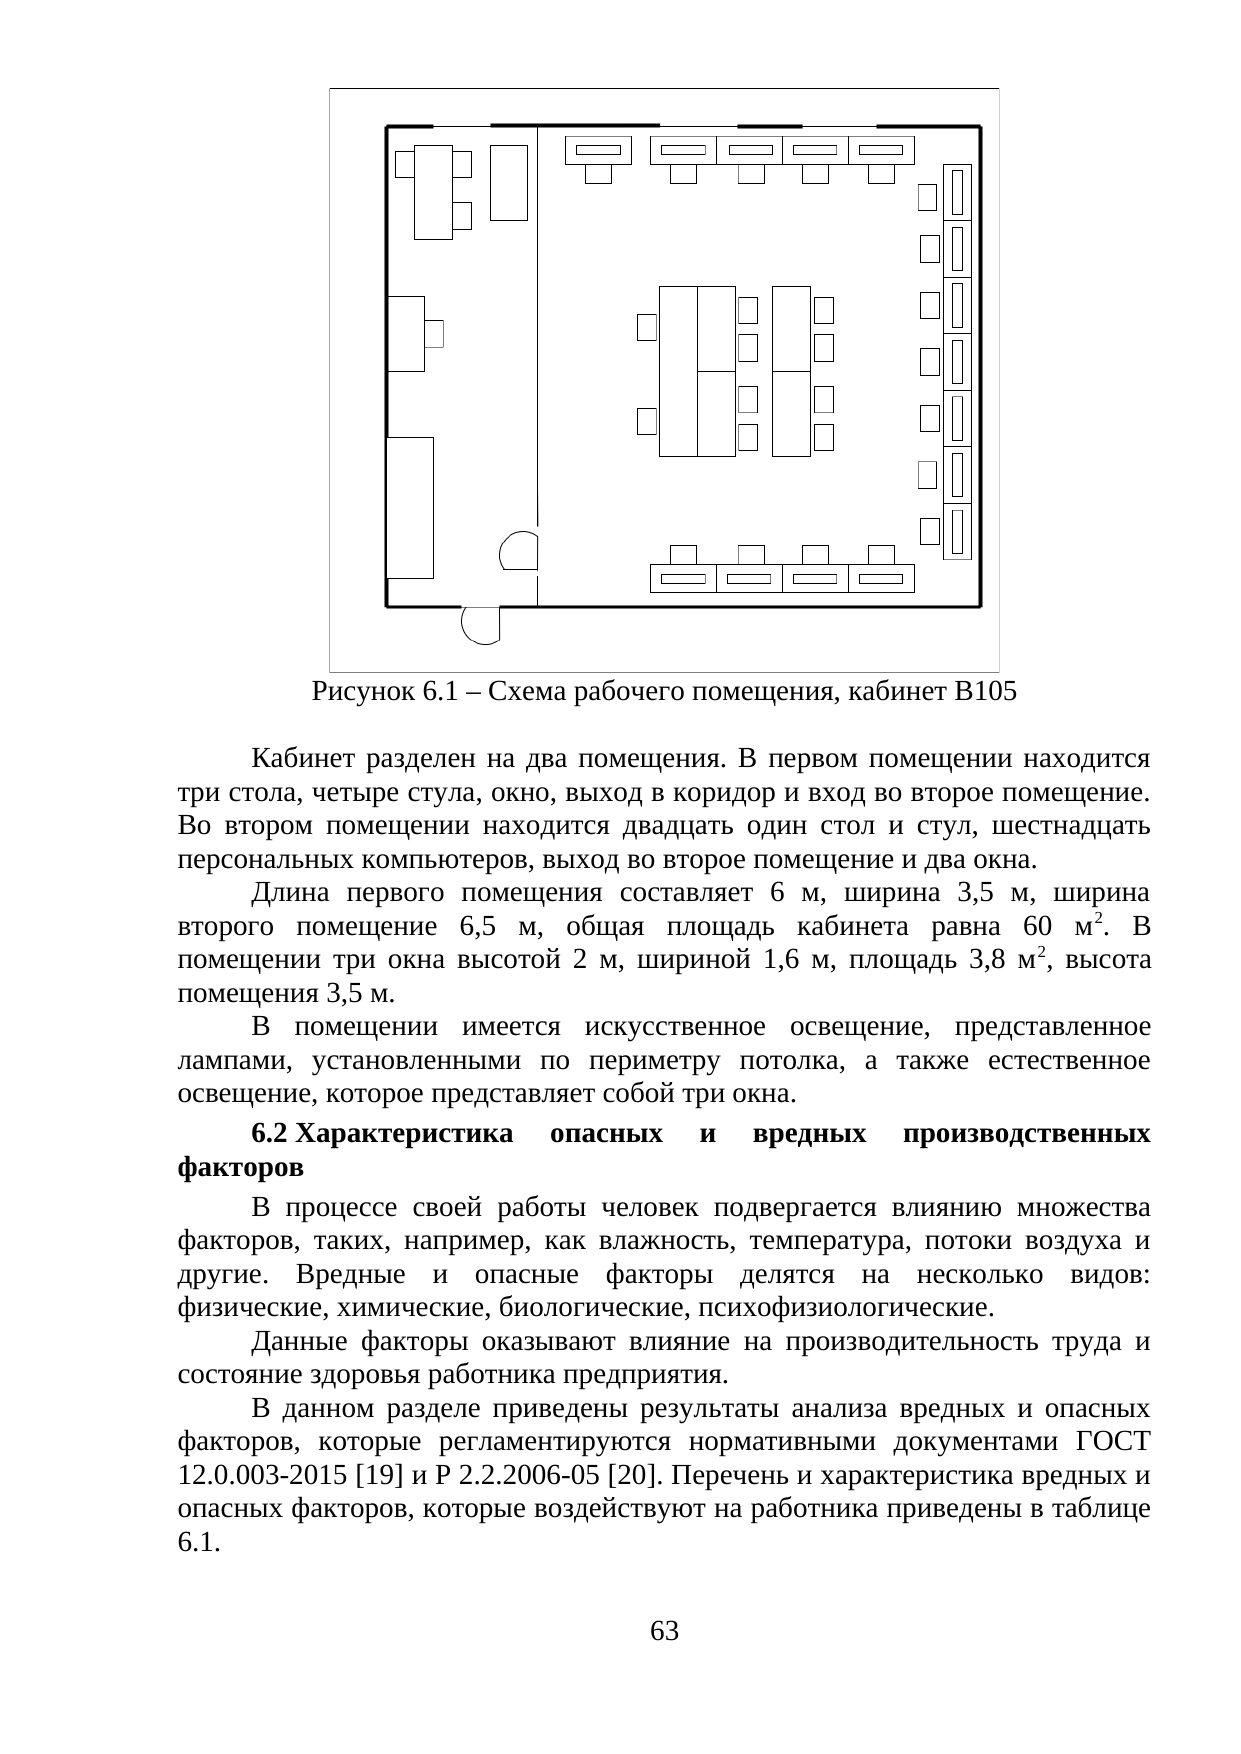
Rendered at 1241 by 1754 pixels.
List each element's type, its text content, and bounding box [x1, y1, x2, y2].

text Кабинет разделен на два помещения. В первом помещении находится три стола, четыре стула, окно, выход в коридор и вход во второе помещение. Во втором помещении находится двадцать один стол и стул, шестнадцать персональных компьютеров, выход во второе помещение и два окна. [177, 740, 1152, 874]
text В процессе своей работы человек подвергается влиянию множества факторов, таких, например, как влажность, температура, потоки воздуха и другие. Вредные и опасные факторы делятся на несколько видов: физические, химические, биологические, психофизиологические. [177, 1189, 1152, 1323]
subtitle Характеристика опасных и вредных производственных факторов [177, 1115, 1152, 1182]
text Длина первого помещения составляет 6 м, ширина 3,5 м, ширина второго помещение 6,5 м, общая площадь кабинета равна 60 м2. В помещении три окна высотой 2 м, шириной 1,6 м, площадь 3,8 м2, высота помещения 3,5 м. [177, 874, 1152, 1008]
text Данные факторы оказывают влияние на производительность труда и состояние здоровья работника предприятия. [177, 1323, 1152, 1390]
text В помещении имеется искусственное освещение, представленное лампами, установленными по периметру потолка, а также естественное освещение, которое представляет собой три окна. [177, 1008, 1152, 1109]
picture [329, 88, 1000, 673]
text Рисунок 6.1 – Схема рабочего помещения, кабинет В105 [177, 673, 1152, 707]
text В данном разделе приведены результаты анализа вредных и опасных факторов, которые регламентируются нормативными документами ГОСТ 12.0.003-2015 [19] и Р 2.2.2006-05 [20]. Перечень и характеристика вредных и опасных факторов, которые воздействуют на работника приведены в таблице 6.1. [177, 1390, 1152, 1558]
